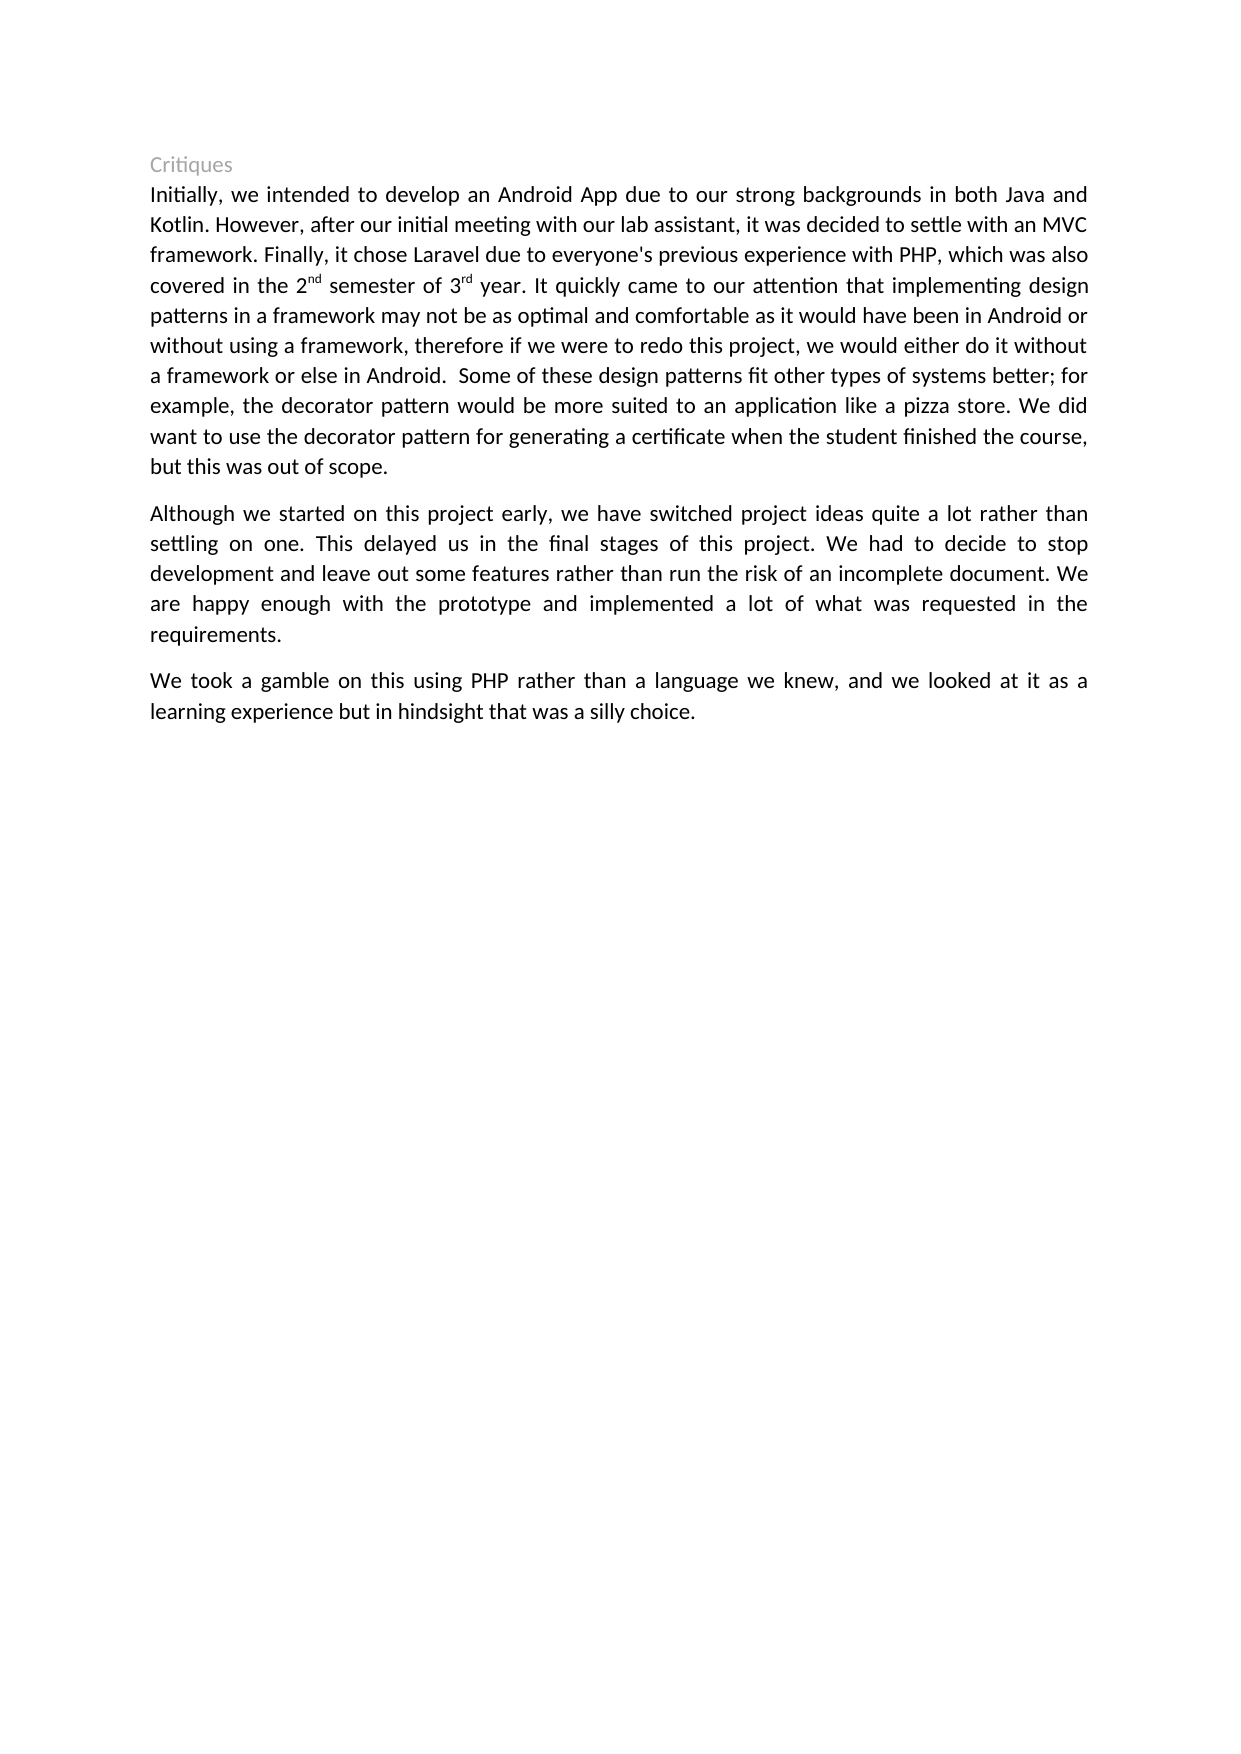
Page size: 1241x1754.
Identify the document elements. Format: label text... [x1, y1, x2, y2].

subtitle Critiques [150, 150, 1090, 178]
text Although we started on this project early, we have switched project ideas quite a lot rather than settling on one. This delayed us in the final stages of this project. We had to decide to stop development and leave out some features rather than run the risk of an incomplete document. We are happy enough with the prototype and implemented a lot of what was requested in the requirements. [150, 499, 1090, 648]
text We took a gamble on this using PHP rather than a language we knew, and we looked at it as a learning experience but in hindsight that was a silly choice. [150, 667, 1090, 725]
text Initially, we intended to develop an Android App due to our strong backgrounds in both Java and Kotlin. However, after our initial meeting with our lab assistant, it was decided to settle with an MVC framework. Finally, it chose Laravel due to everyone's previous experience with PHP, which was also covered in the 2nd semester of 3rd year. It quickly came to our attention that implementing design patterns in a framework may not be as optimal and comfortable as it would have been in Android or without using a framework, therefore if we were to redo this project, we would either do it without a framework or else in Android. Some of these design patterns fit other types of systems better; for example, the decorator pattern would be more suited to an application like a pizza store. We did want to use the decorator pattern for generating a certificate when the student finished the course, but this was out of scope. [150, 180, 1090, 480]
